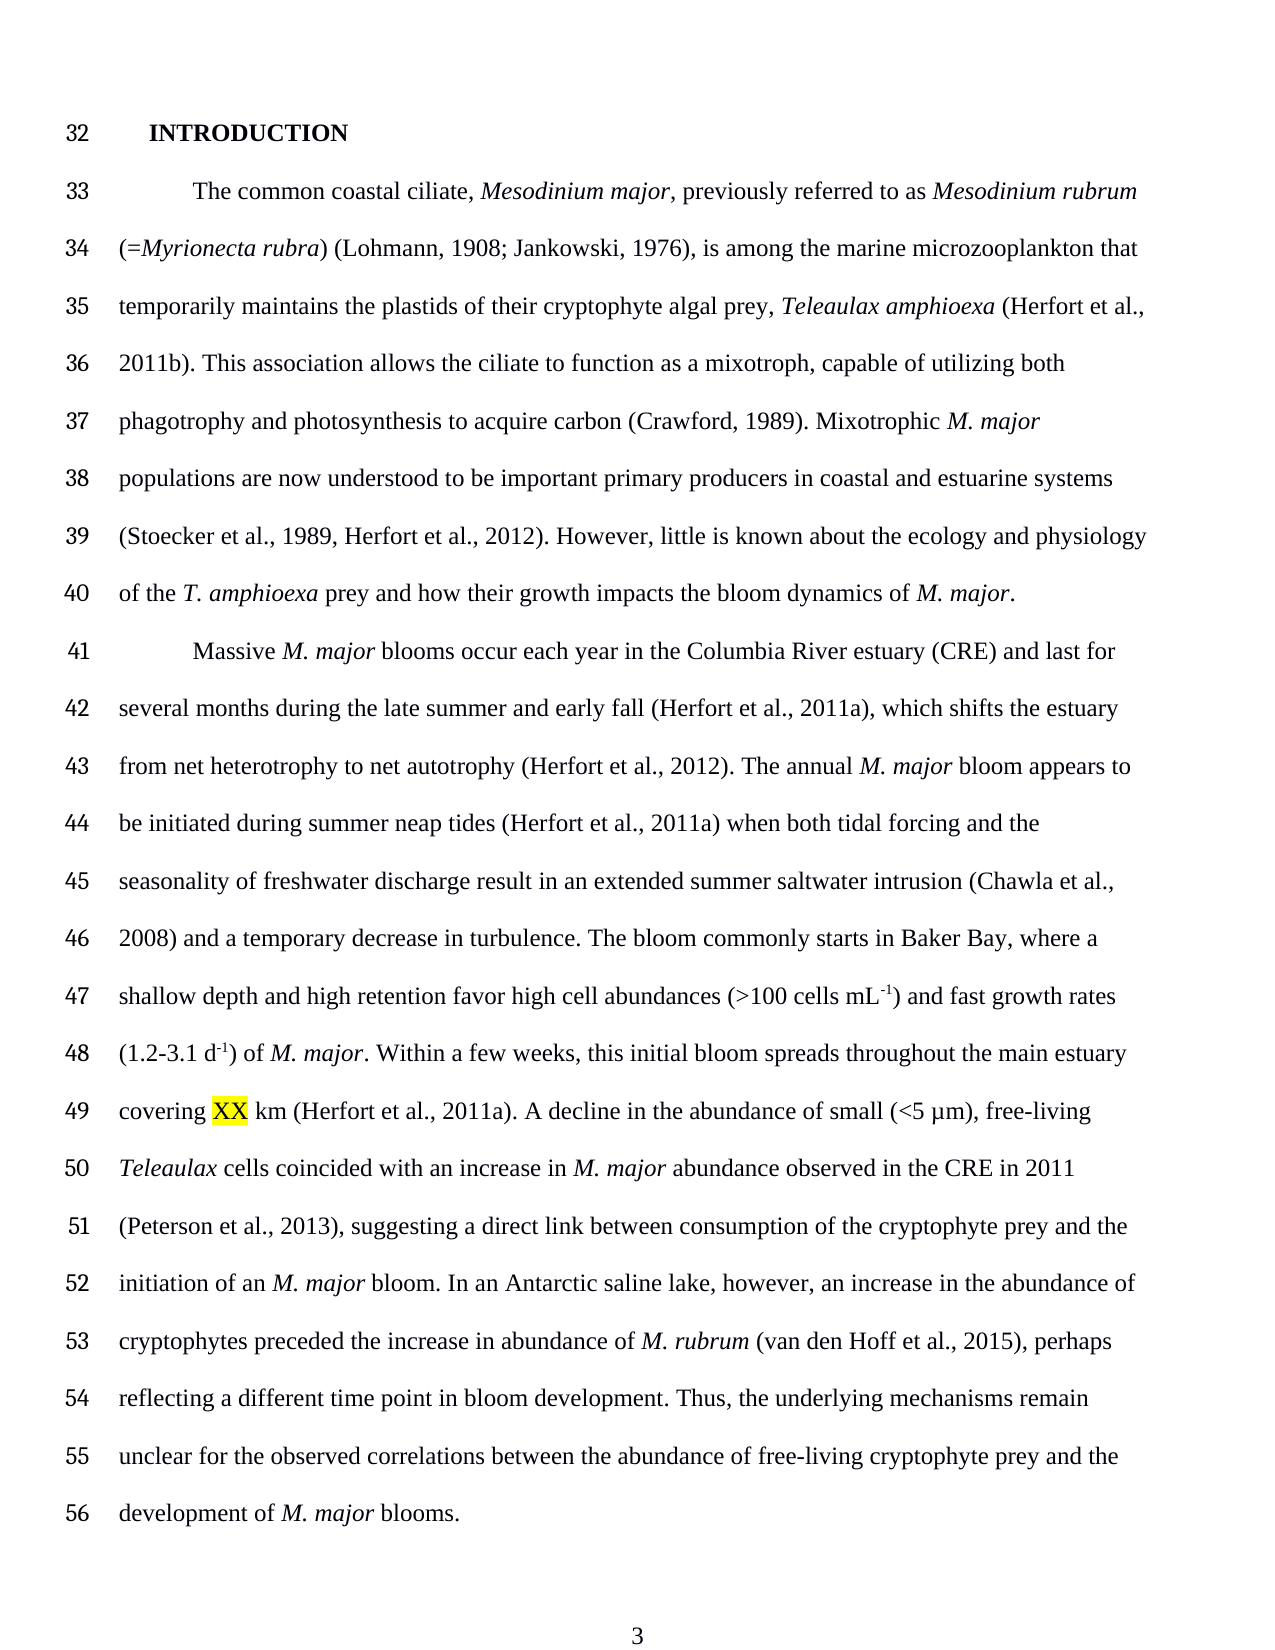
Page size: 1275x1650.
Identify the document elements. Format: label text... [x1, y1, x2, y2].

text Massive M. major blooms occur each year in the Columbia River estuary (CRE) and last for several months during the late summer and early fall (Herfort et al., 2011a), which shifts the estuary from net heterotrophy to net autotrophy (Herfort et al., 2012). The annual M. major bloom appears to be initiated during summer neap tides (Herfort et al., 2011a) when both tidal forcing and the seasonality of freshwater discharge result in an extended summer saltwater intrusion (Chawla et al., 2008) and a temporary decrease in turbulence. The bloom commonly starts in Baker Bay, where a shallow depth and high retention favor high cell abundances (>100 cells mL-1) and fast growth rates (1.2-3.1 d-1) of M. major. Within a few weeks, this initial bloom spreads throughout the main estuary covering XX km (Herfort et al., 2011a). A decline in the abundance of small (<5 µm), free-living Teleaulax cells coincided with an increase in M. major abundance observed in the CRE in 2011 (Peterson et al., 2013), suggesting a direct link between consumption of the cryptophyte prey and the initiation of an M. major bloom. In an Antarctic saline lake, however, an increase in the abundance of cryptophytes preceded the increase in abundance of M. rubrum (van den Hoff et al., 2015), perhaps reflecting a different time point in bloom development. Thus, the underlying mechanisms remain unclear for the observed correlations between the abundance of free-living cryptophyte prey and the development of M. major blooms. [118, 636, 1156, 1527]
text The common coastal ciliate, Mesodinium major, previously referred to as Mesodinium rubrum (=Myrionecta rubra) (Lohmann, 1908; Jankowski, 1976), is among the marine microzooplankton that temporarily maintains the plastids of their cryptophyte algal prey, Teleaulax amphioexa (Herfort et al., 2011b). This association allows the ciliate to function as a mixotroph, capable of utilizing both phagotrophy and photosynthesis to acquire carbon (Crawford, 1989). Mixotrophic M. major populations are now understood to be important primary producers in coastal and estuarine systems (Stoecker et al., 1989, Herfort et al., 2012). However, little is known about the ecology and physiology of the T. amphioexa prey and how their growth impacts the bloom dynamics of M. major. [118, 176, 1156, 607]
text INTRODUCTION [118, 118, 1156, 147]
